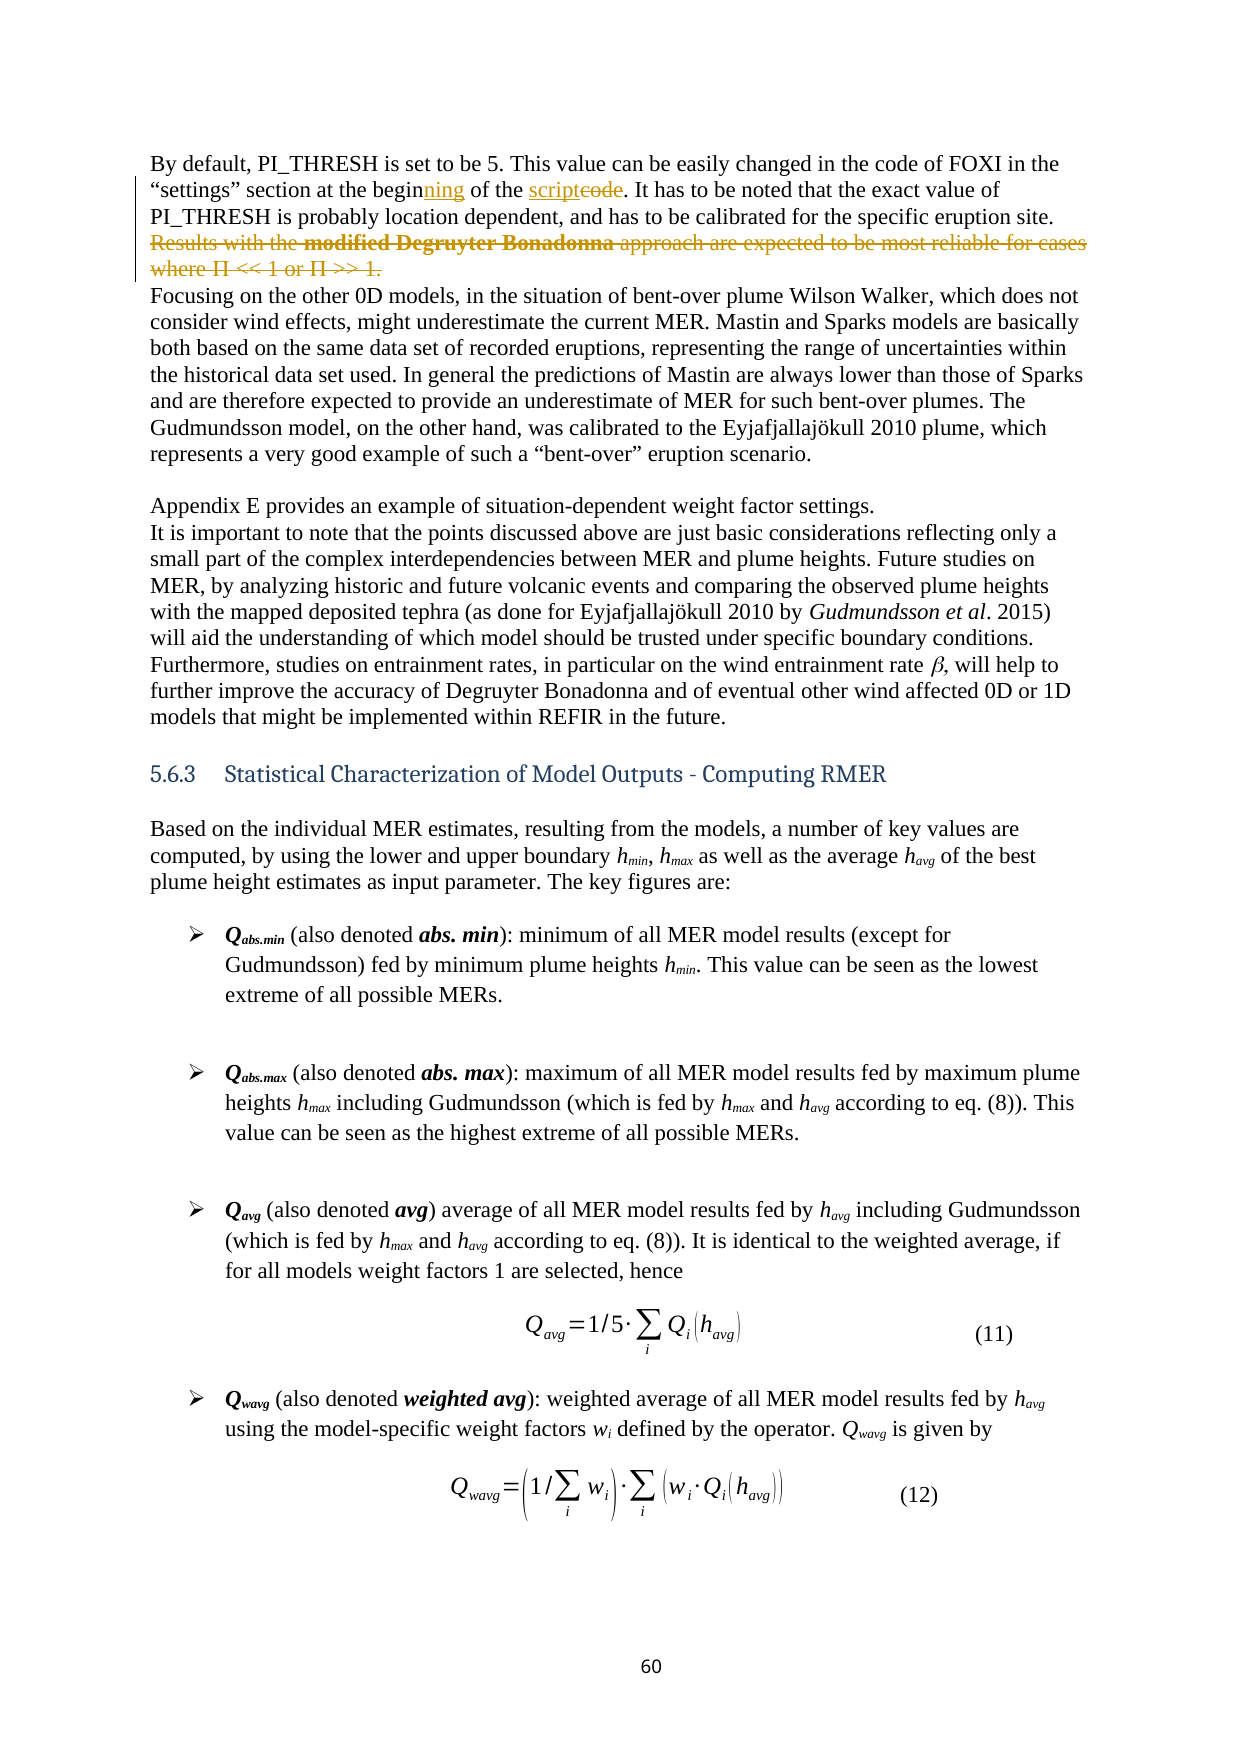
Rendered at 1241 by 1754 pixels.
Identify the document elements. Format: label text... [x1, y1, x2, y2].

text By default, PI_THRESH is set to be 5. This value can be easily changed in the code of FOXI in the “settings” section at the begin of the . It has to be noted that the exact value of PI_THRESH is probably location dependent, and has to be calibrated for the specific eruption site. [150, 150, 1090, 282]
text (12) [375, 1466, 1090, 1522]
text (11) [450, 1308, 1090, 1359]
subtitle Statistical Characterization of Model Outputs - Computing RMER [150, 760, 1090, 789]
list Qavg (also denoted avg) average of all MER model results fed by havg including Gudmundsson (which is fed by hmax and havg according to eq. (8)). It is identical to the weighted average, if for all models weight factors 1 are selected, hence [187, 1196, 1090, 1283]
list Qabs.min (also denoted abs. min): minimum of all MER model results (except for Gudmundsson) fed by minimum plume heights hmin. This value can be seen as the lowest extreme of all possible MERs. [187, 921, 1090, 1008]
list Qwavg (also denoted weighted avg): weighted average of all MER model results fed by havg using the model-specific weight factors wi defined by the operator. Qwavg is given by [187, 1385, 1090, 1442]
text Focusing on the other 0D models, in the situation of bent-over plume Wilson Walker, which does not consider wind effects, might underestimate the current MER. Mastin and Sparks models are basically both based on the same data set of recorded eruptions, representing the range of uncertainties within the historical data set used. In general the predictions of Mastin are always lower than those of Sparks and are therefore expected to provide an underestimate of MER for such bent-over plumes. The Gudmundsson model, on the other hand, was calibrated to the Eyjafjallajökull 2010 plume, which represents a very good example of such a “bent-over” eruption scenario. [150, 282, 1090, 466]
text Based on the individual MER estimates, resulting from the models, a number of key values are computed, by using the lower and upper boundary hmin, hmax as well as the average havg of the best plume height estimates as input parameter. The key figures are: [150, 815, 1090, 894]
text It is important to note that the points discussed above are just basic considerations reflecting only a small part of the complex interdependencies between MER and plume heights. Future studies on MER, by analyzing historic and future volcanic events and comparing the observed plume heights with the mapped deposited tephra (as done for Eyjafjallajökull 2010 by Gudmundsson et al. 2015) will aid the understanding of which model should be trusted under specific boundary conditions. Furthermore, studies on entrainment rates, in particular on the wind entrainment rate  will help to further improve the accuracy of Degruyter Bonadonna and of eventual other wind affected 0D or 1D models that might be implemented within REFIR in the future. [150, 519, 1090, 730]
text Appendix E provides an example of situation-dependent weight factor settings. [150, 493, 1090, 519]
list Qabs.max (also denoted abs. max): maximum of all MER model results fed by maximum plume heights hmax including Gudmundsson (which is fed by hmax and havg according to eq. (8)). This value can be seen as the highest extreme of all possible MERs. [187, 1059, 1090, 1145]
